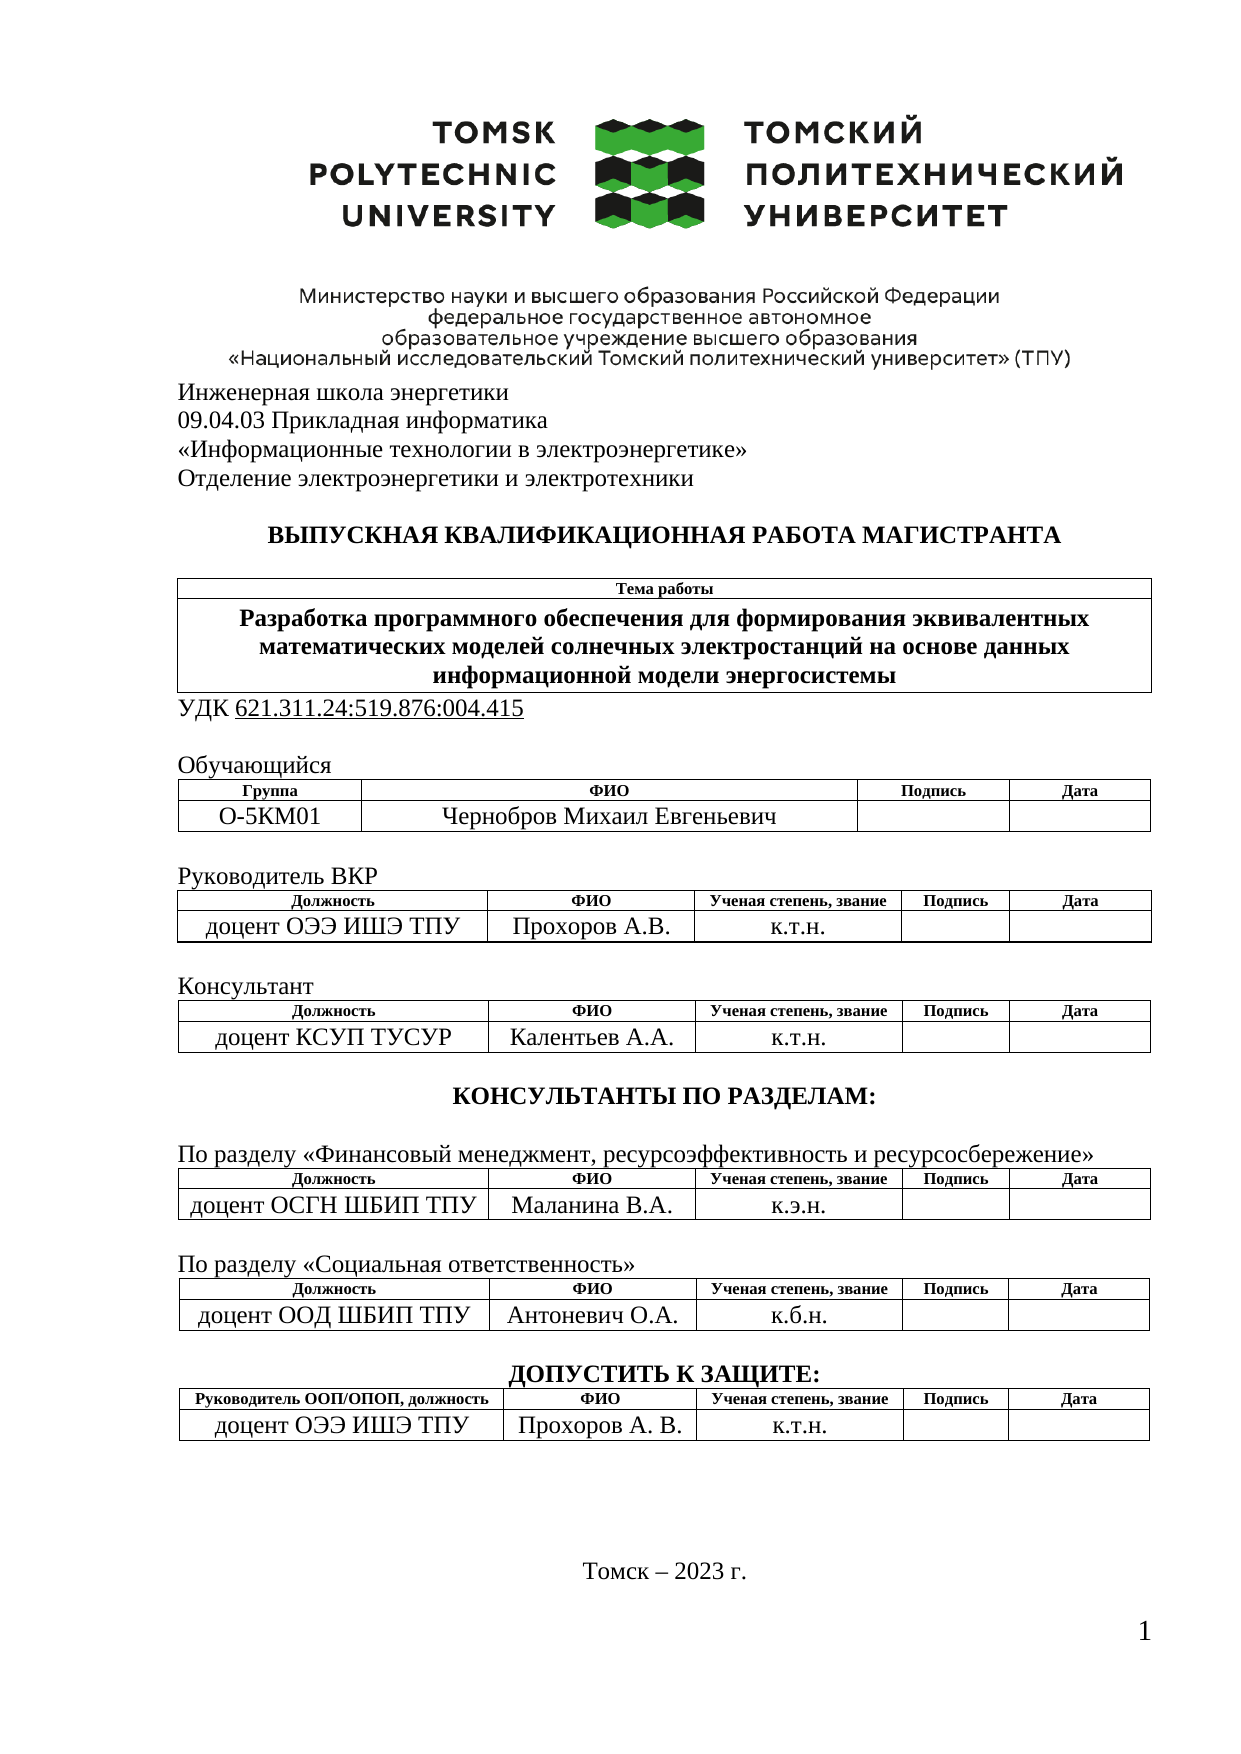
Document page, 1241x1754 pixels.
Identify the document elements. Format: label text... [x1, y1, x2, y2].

table_cell [904, 1410, 1008, 1440]
table_header ФИО [362, 780, 857, 800]
table_cell к.т.н. [696, 1022, 902, 1052]
table_header Подпись [902, 891, 1009, 910]
text Отделение электроэнергетики и электротехники [177, 463, 1152, 492]
table_cell [1010, 911, 1151, 941]
text 09.04.03 Прикладная информатика [177, 406, 1152, 434]
table_cell Маланина В.А. [489, 1189, 695, 1219]
table_cell [903, 1300, 1008, 1329]
table_cell [903, 1189, 1009, 1219]
table_cell Чернобров Михаил Евгеньевич [362, 801, 857, 831]
text ДОПУСТИТЬ К ЗАЩИТЕ: [177, 1359, 1152, 1388]
text По разделу «Финансовый менеджмент, ресурсоэффективность и ресурсосбережение» [177, 1139, 1152, 1168]
table_header Ученая степень, звание [697, 1389, 903, 1409]
text Инженерная школа энергетики [177, 377, 1152, 406]
table_cell доцент ООД ШБИП ТПУ [180, 1300, 489, 1329]
table_header Дата [1010, 780, 1150, 800]
table_cell доцент КСУП ТУСУР [179, 1022, 488, 1052]
table_header Подпись [903, 1279, 1008, 1298]
table_cell [1010, 1189, 1150, 1219]
table_header Дата [1010, 1001, 1150, 1021]
table_header Должность [179, 1169, 488, 1188]
table_header Ученая степень, звание [695, 891, 901, 910]
table_cell Прохоров А. В. [504, 1410, 696, 1440]
table_header Дата [1010, 891, 1151, 910]
table_header Группа [179, 780, 361, 800]
table_cell [1010, 1022, 1150, 1052]
table_header ФИО [504, 1389, 696, 1409]
table_header ФИО [489, 1169, 695, 1188]
table_header Тема работы [178, 579, 1151, 598]
table_header Подпись [903, 1169, 1009, 1188]
table_cell к.б.н. [697, 1300, 902, 1329]
table_header Подпись [904, 1389, 1008, 1409]
table_cell [1009, 1300, 1149, 1329]
table_header Дата [1009, 1279, 1149, 1298]
table_header Дата [1010, 1169, 1150, 1188]
table_cell к.т.н. [697, 1410, 903, 1440]
table_cell доцент ОЭЭ ИШЭ ТПУ [180, 1410, 503, 1440]
picture [1, 1, 1239, 371]
text УДК 621.311.24:519.876:004.415 [177, 693, 1152, 722]
table_cell доцент ОСГН ШБИП ТПУ [179, 1189, 488, 1219]
text По разделу «Социальная ответственность» [177, 1249, 1152, 1278]
table_cell [902, 911, 1009, 941]
table_cell к.т.н. [695, 911, 901, 941]
table_header Подпись [903, 1001, 1009, 1021]
table_header ФИО [490, 1279, 696, 1298]
table_cell [1010, 801, 1150, 831]
text Руководитель ВКР [177, 861, 1152, 890]
table_cell [903, 1022, 1009, 1052]
table_cell Антоневич О.А. [490, 1300, 696, 1329]
table_cell к.э.н. [696, 1189, 902, 1219]
text «Информационные технологии в электроэнергетике» [177, 434, 1152, 463]
table_header Должность [179, 1001, 488, 1021]
table_header Ученая степень, звание [696, 1001, 902, 1021]
table_header Ученая степень, звание [697, 1279, 902, 1298]
table_cell [858, 801, 1009, 831]
table_cell Разработка программного обеспечения для формирования эквивалентных математических моделей солнечных электростанций на основе данных информационной модели энергосистемы [178, 599, 1151, 692]
table_header Подпись [858, 780, 1009, 800]
table_header Ученая степень, звание [696, 1169, 902, 1188]
text КОНСУЛЬТАНТЫ ПО РАЗДЕЛАМ: [177, 1081, 1152, 1110]
table_cell [1009, 1410, 1149, 1440]
table_cell Прохоров А.В. [488, 911, 694, 941]
text ВЫПУСКНАЯ КВАЛИФИКАЦИОННАЯ РАБОТА МАГИСТРАНТА [177, 521, 1152, 549]
table_header ФИО [489, 1001, 695, 1021]
table_header Должность [180, 1279, 489, 1298]
table_cell О-5КМ01 [179, 801, 361, 831]
table_cell доцент ОЭЭ ИШЭ ТПУ [178, 911, 487, 941]
text Обучающийся [177, 751, 1152, 779]
table_header Должность [178, 891, 487, 910]
table_header ФИО [488, 891, 694, 910]
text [177, 1556, 1152, 1585]
table_header Руководитель ООП/ОПОП, должность [180, 1389, 503, 1409]
table_header Дата [1009, 1389, 1149, 1409]
text Консультант [177, 971, 1152, 1000]
table_cell Калентьев А.А. [489, 1022, 695, 1052]
